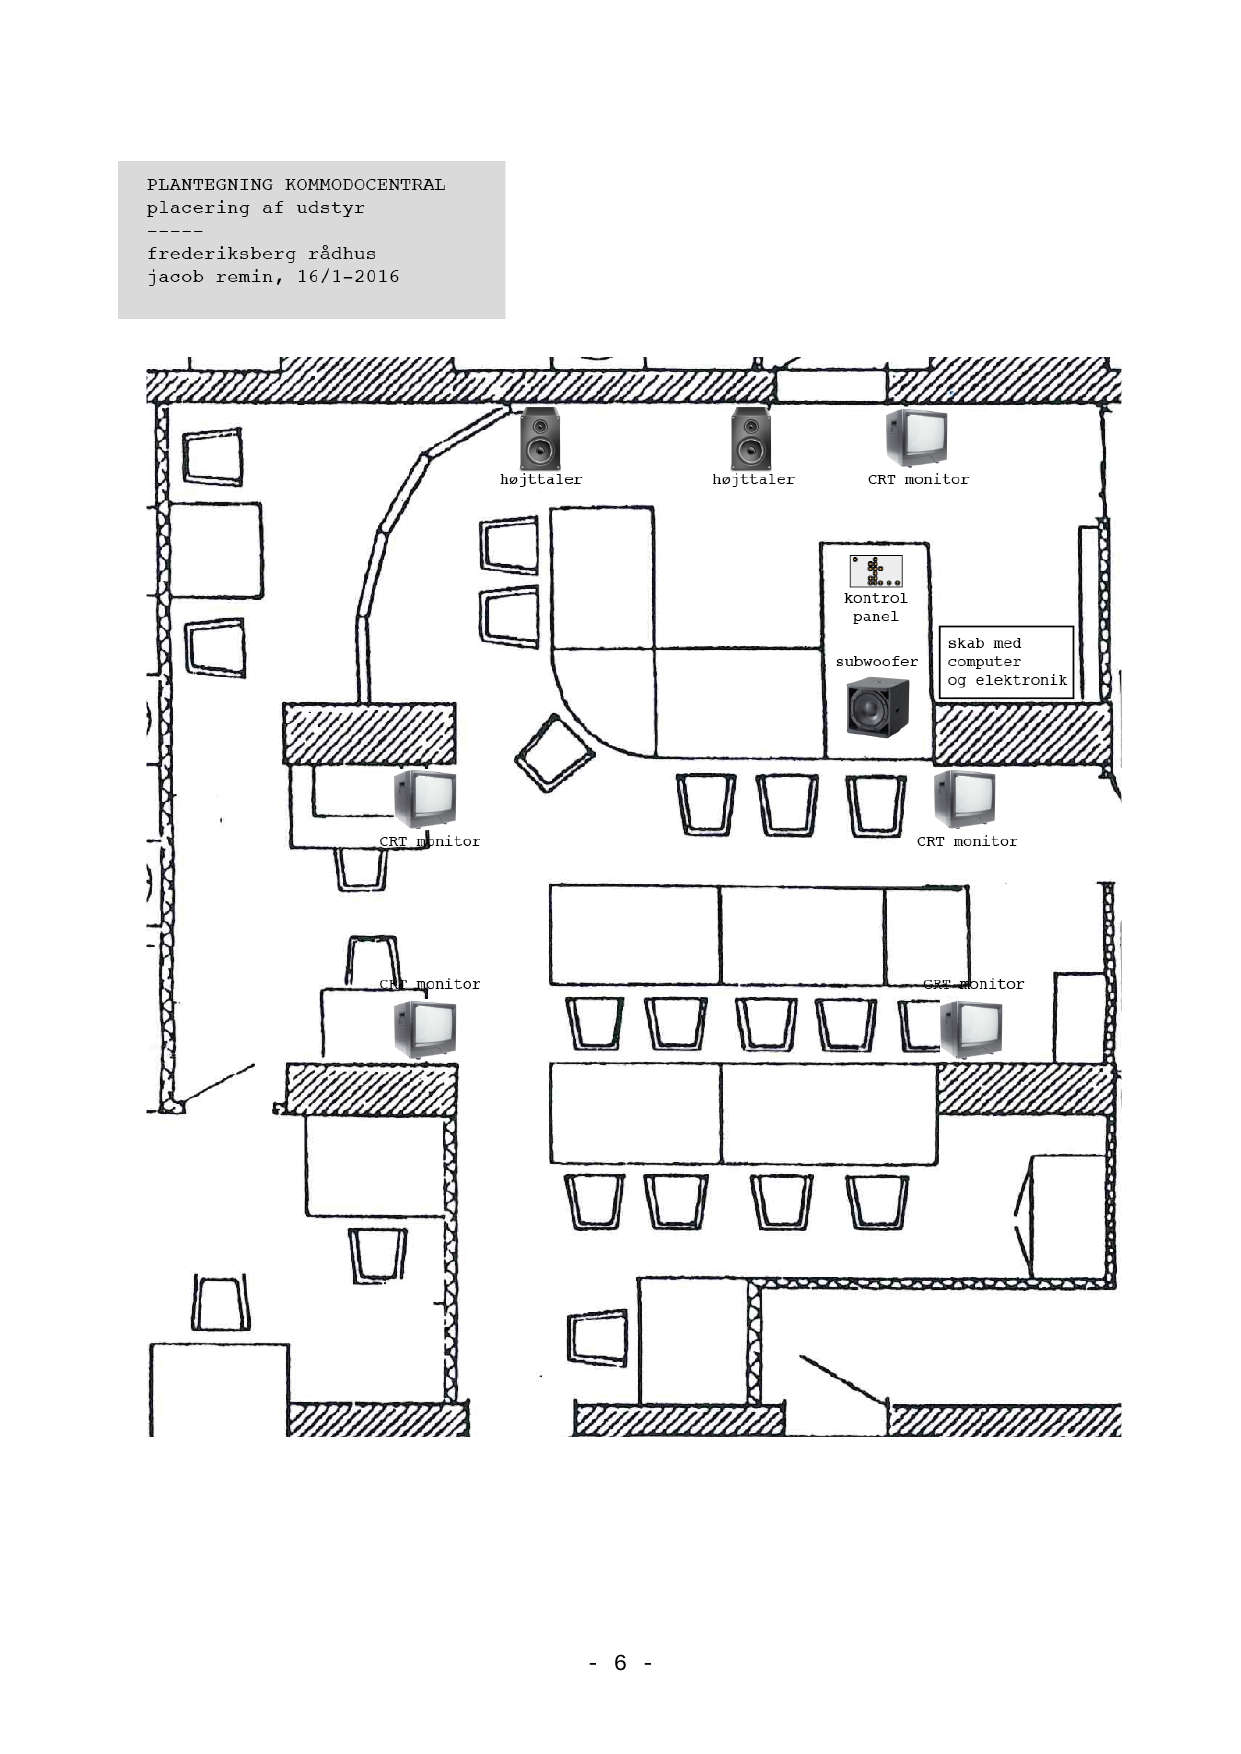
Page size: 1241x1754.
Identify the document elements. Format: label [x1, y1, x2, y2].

picture [118, 161, 1122, 1437]
